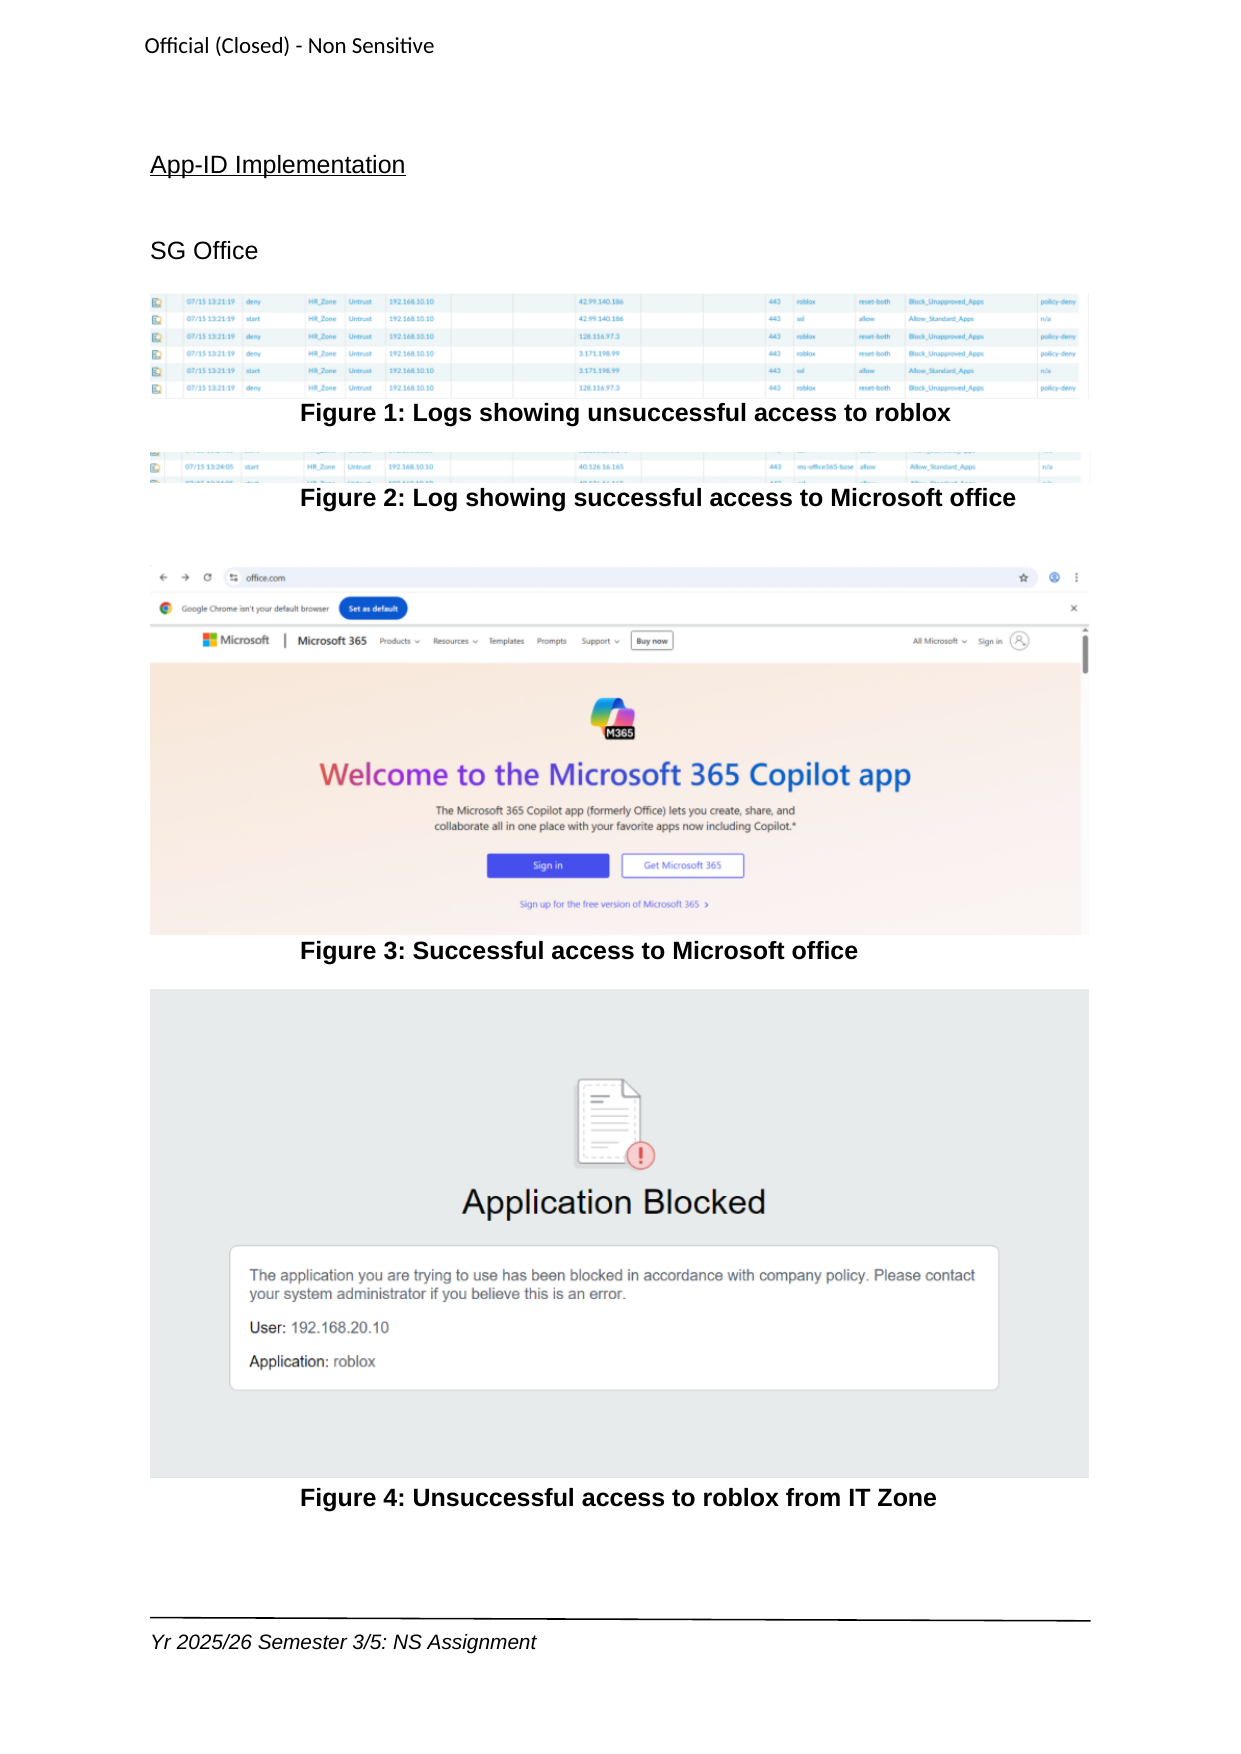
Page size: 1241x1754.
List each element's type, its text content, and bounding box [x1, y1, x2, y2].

text App-ID Implementation [150, 150, 1090, 236]
picture [150, 989, 1089, 1479]
picture [150, 293, 1089, 399]
text Figure 2: Log showing successful access to Microsoft office [300, 483, 1090, 512]
picture [150, 452, 1118, 483]
text SG Office [150, 236, 1090, 294]
text Figure 1: Logs showing unsuccessful access to roblox [300, 398, 1090, 427]
text Figure 3: Successful access to Microsoft office [300, 936, 1090, 964]
picture [150, 565, 1089, 936]
